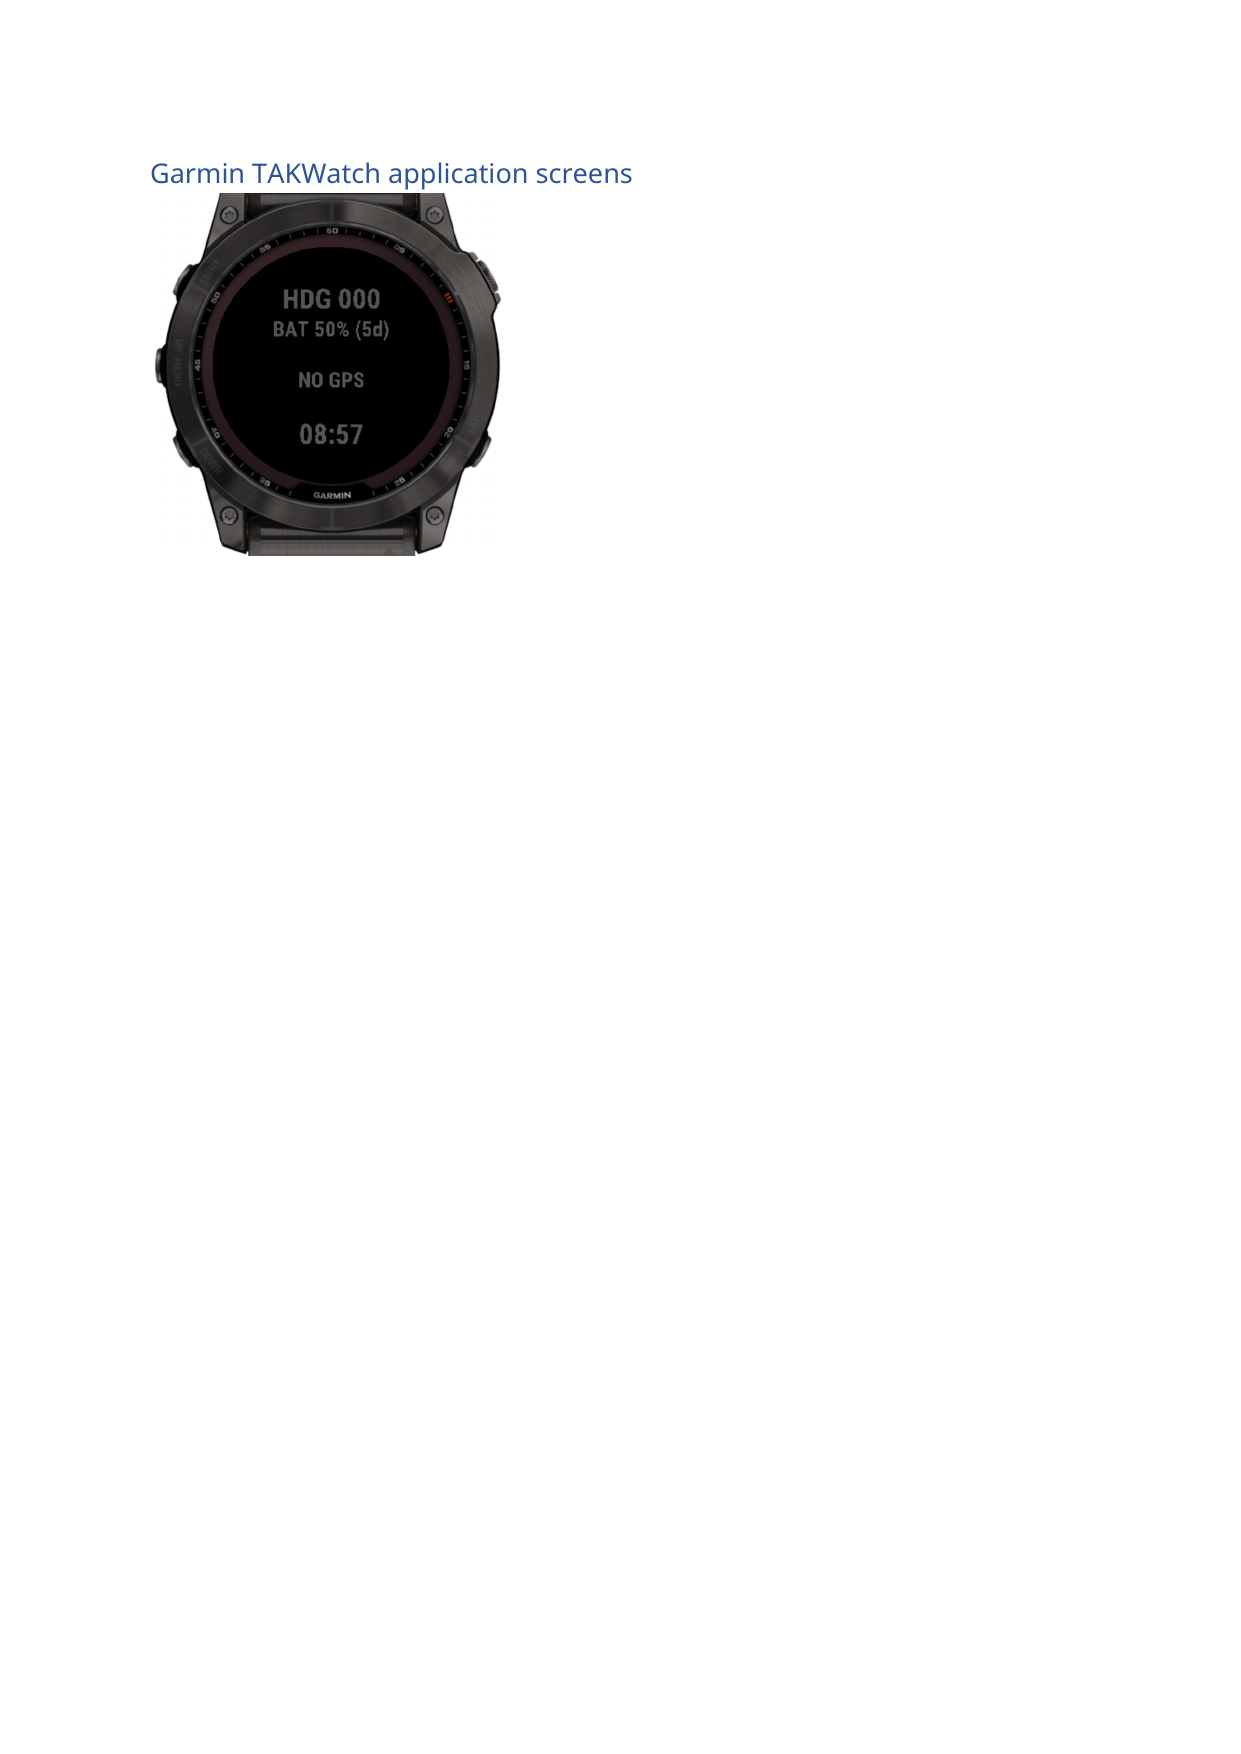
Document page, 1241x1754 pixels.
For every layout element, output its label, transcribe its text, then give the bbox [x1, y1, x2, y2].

picture [150, 193, 509, 556]
subtitle Garmin TAKWatch application screens [150, 154, 1090, 191]
